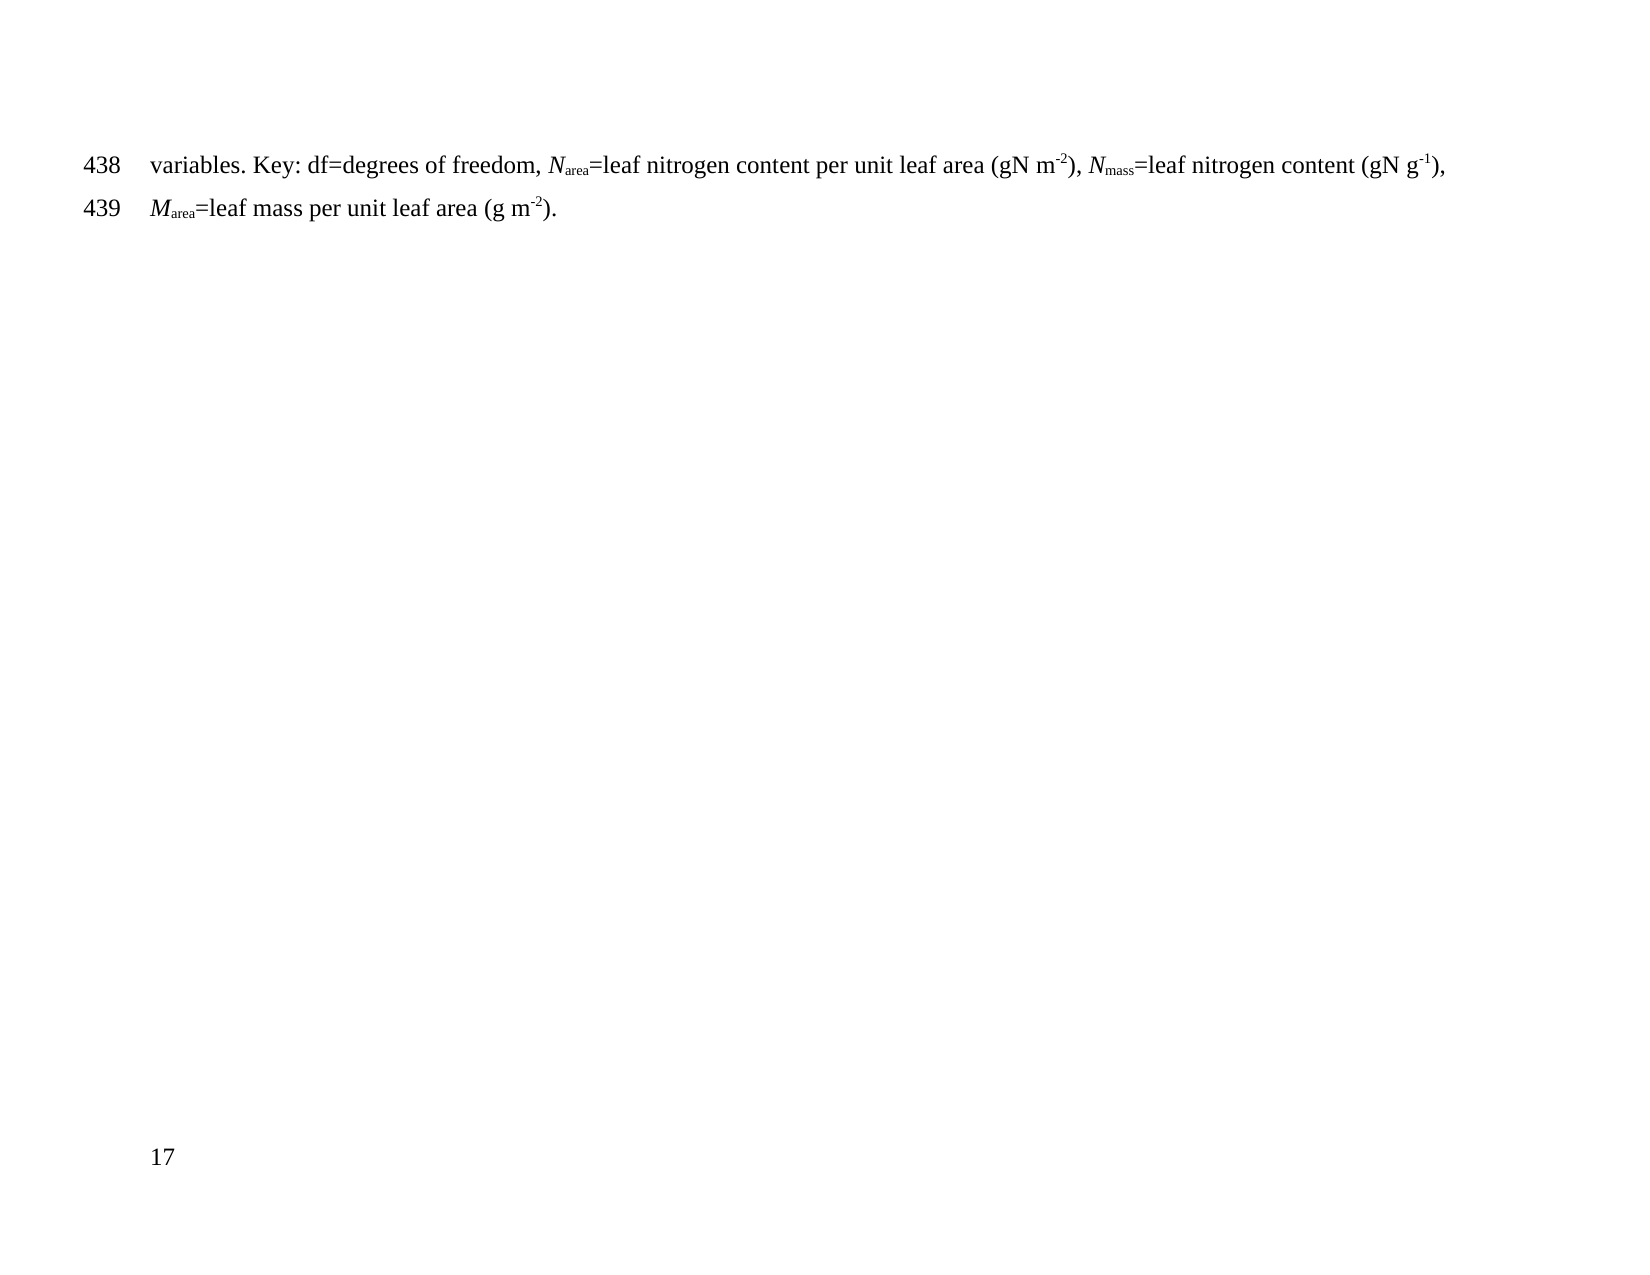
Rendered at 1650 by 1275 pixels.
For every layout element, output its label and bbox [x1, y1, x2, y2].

text [150, 150, 1500, 222]
